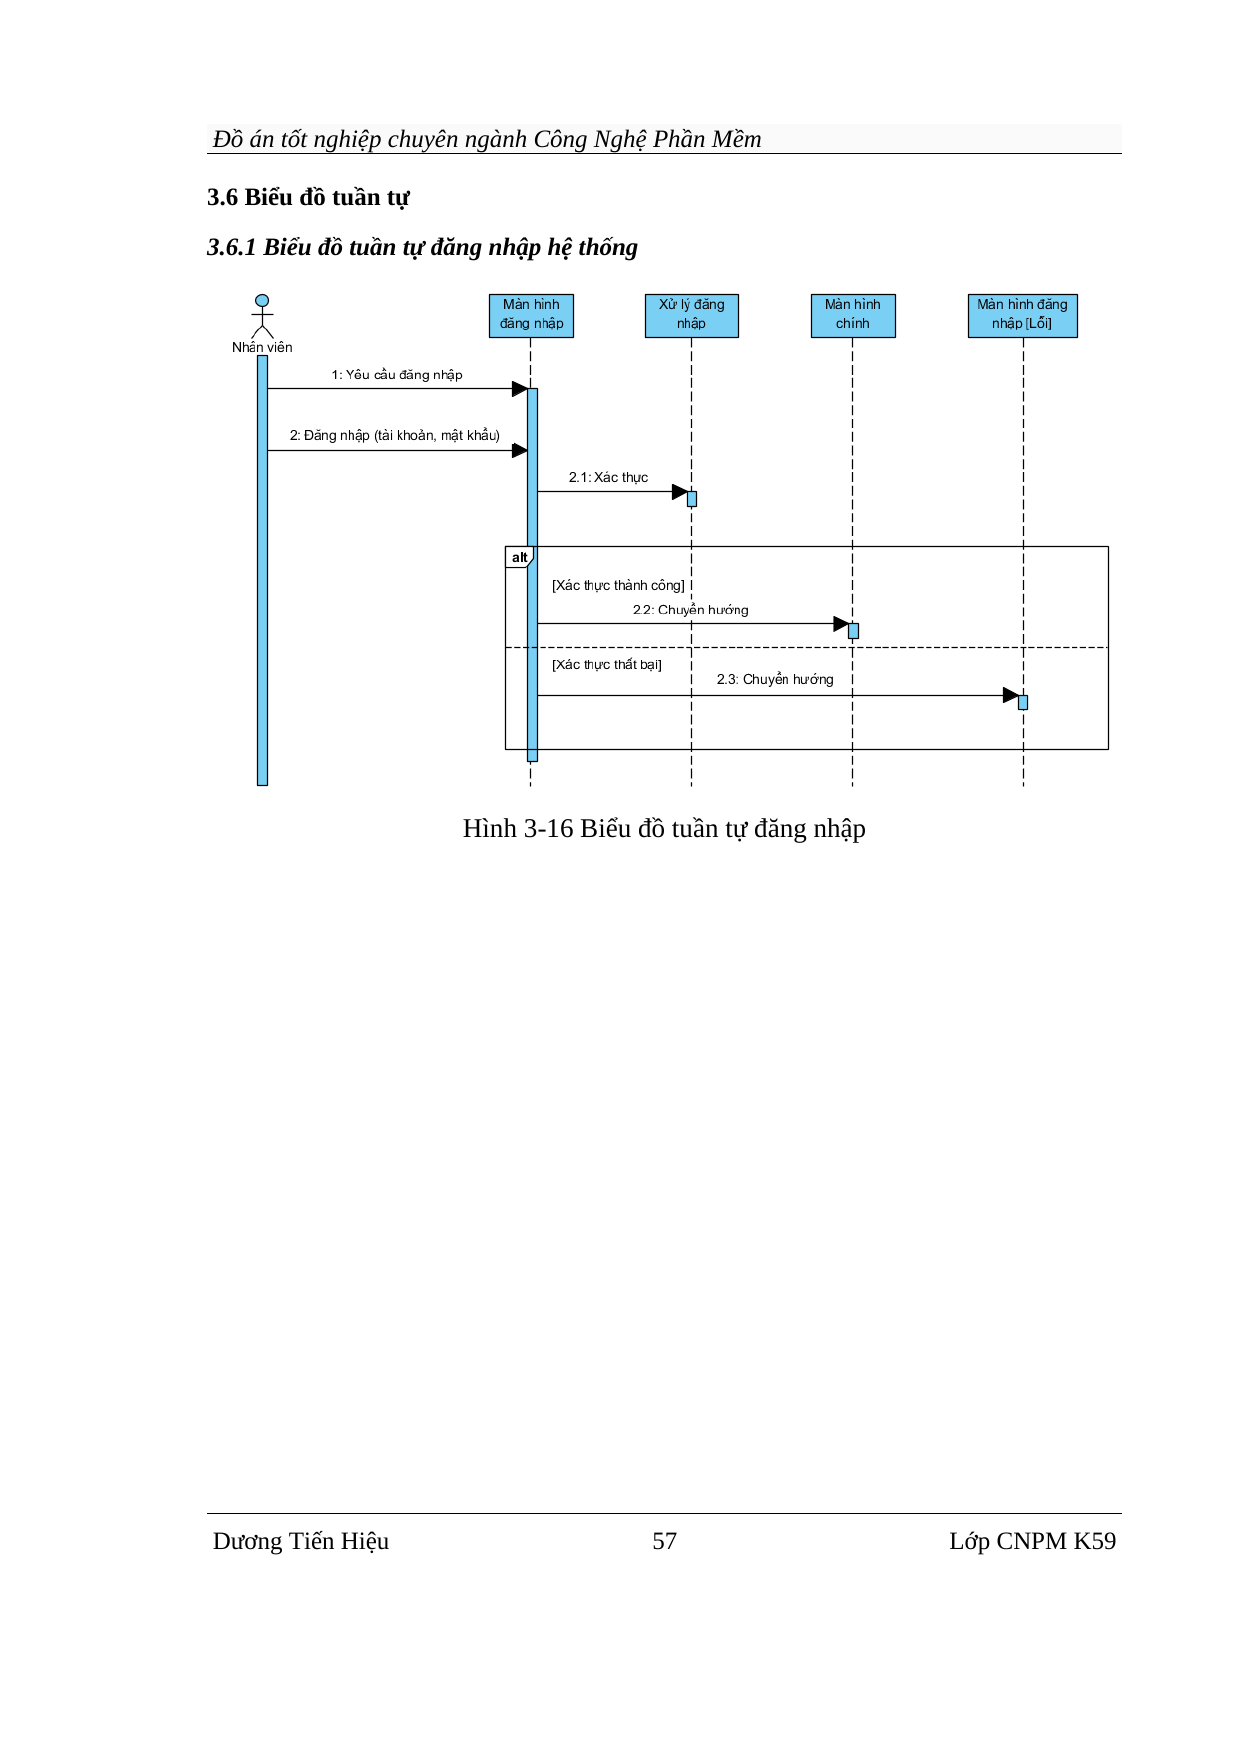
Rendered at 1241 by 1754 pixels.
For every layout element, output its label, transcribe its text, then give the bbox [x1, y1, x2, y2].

picture [206, 281, 1123, 804]
subtitle Biểu đồ tuần tự [207, 182, 1122, 211]
subtitle Biểu đồ tuần tự đăng nhập hệ thống [207, 232, 1122, 261]
